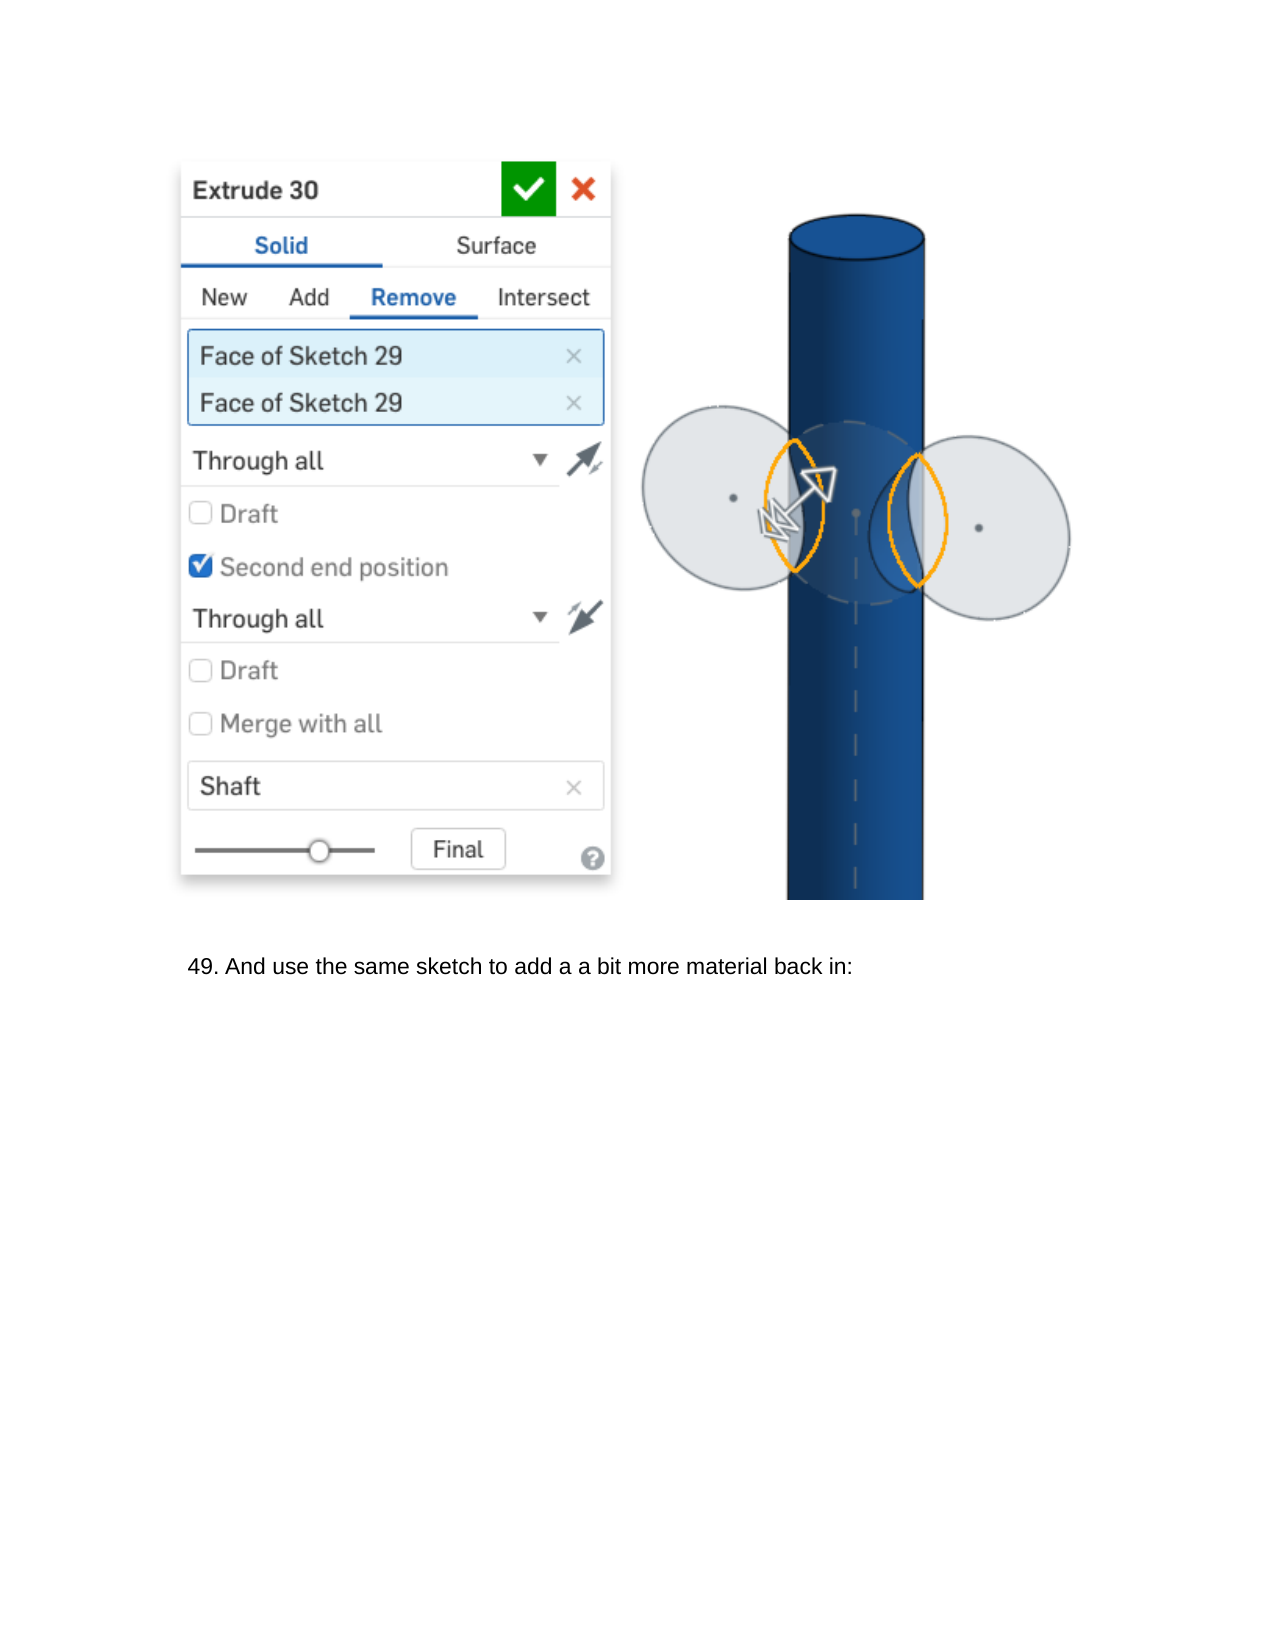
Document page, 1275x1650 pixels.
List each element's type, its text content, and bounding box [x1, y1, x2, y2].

picture [150, 150, 1105, 900]
list And use the same sketch to add a a bit more material back in: [187, 953, 1125, 979]
